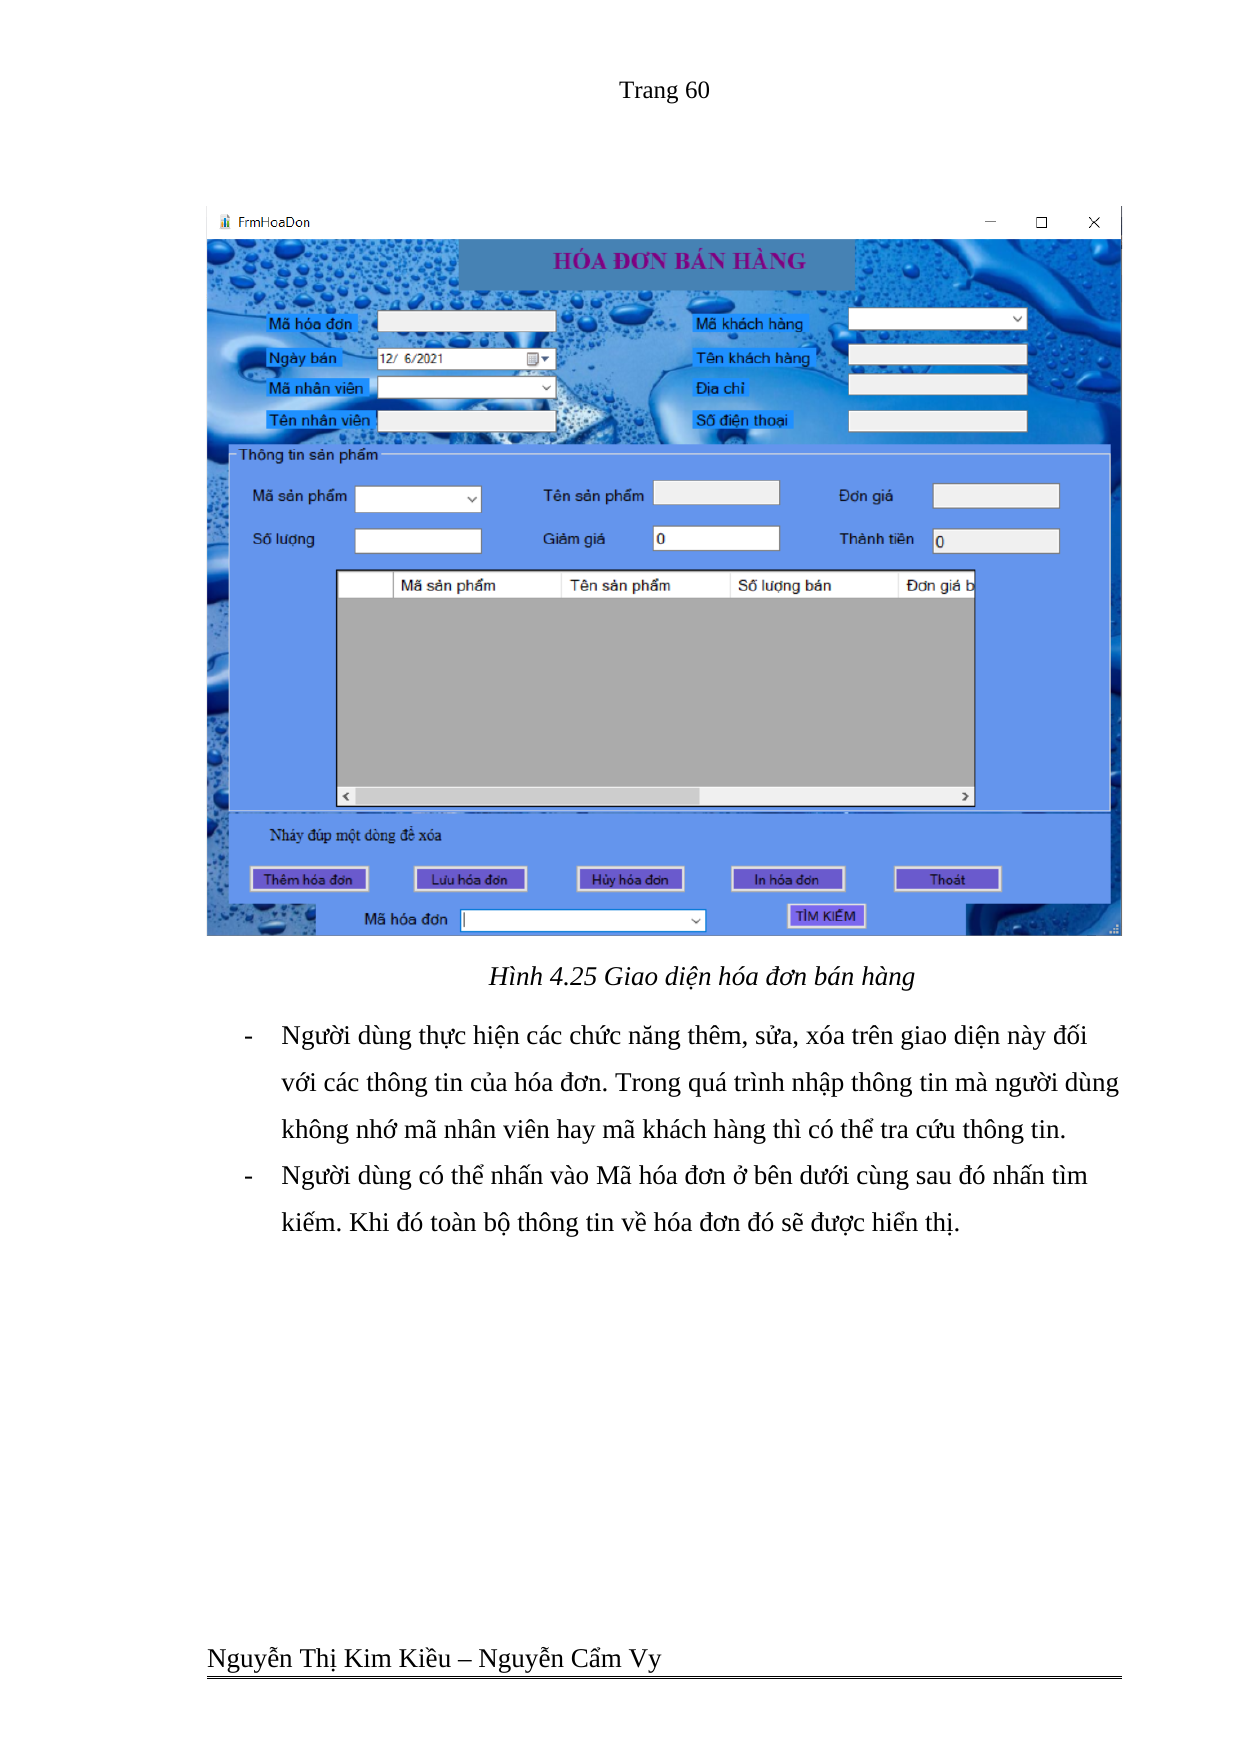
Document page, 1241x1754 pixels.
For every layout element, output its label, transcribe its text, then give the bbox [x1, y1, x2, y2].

list Người dùng có thể nhấn vào Mã hóa đơn ở bên dưới cùng sau đó nhấn tìm kiếm. Khi đó toàn bộ thông tin về hóa đơn đó sẽ được hiển thị. [244, 1159, 1122, 1237]
text Hình 4.25 Giao diện hóa đơn bán hàng [282, 960, 1122, 991]
picture [206, 206, 1123, 936]
list Người dùng thực hiện các chức năng thêm, sửa, xóa trên giao diện này đối với các thông tin của hóa đơn. Trong quá trình nhập thông tin mà người dùng không nhớ mã nhân viên hay mã khách hàng thì có thể tra cứu thông tin. [244, 1019, 1122, 1144]
